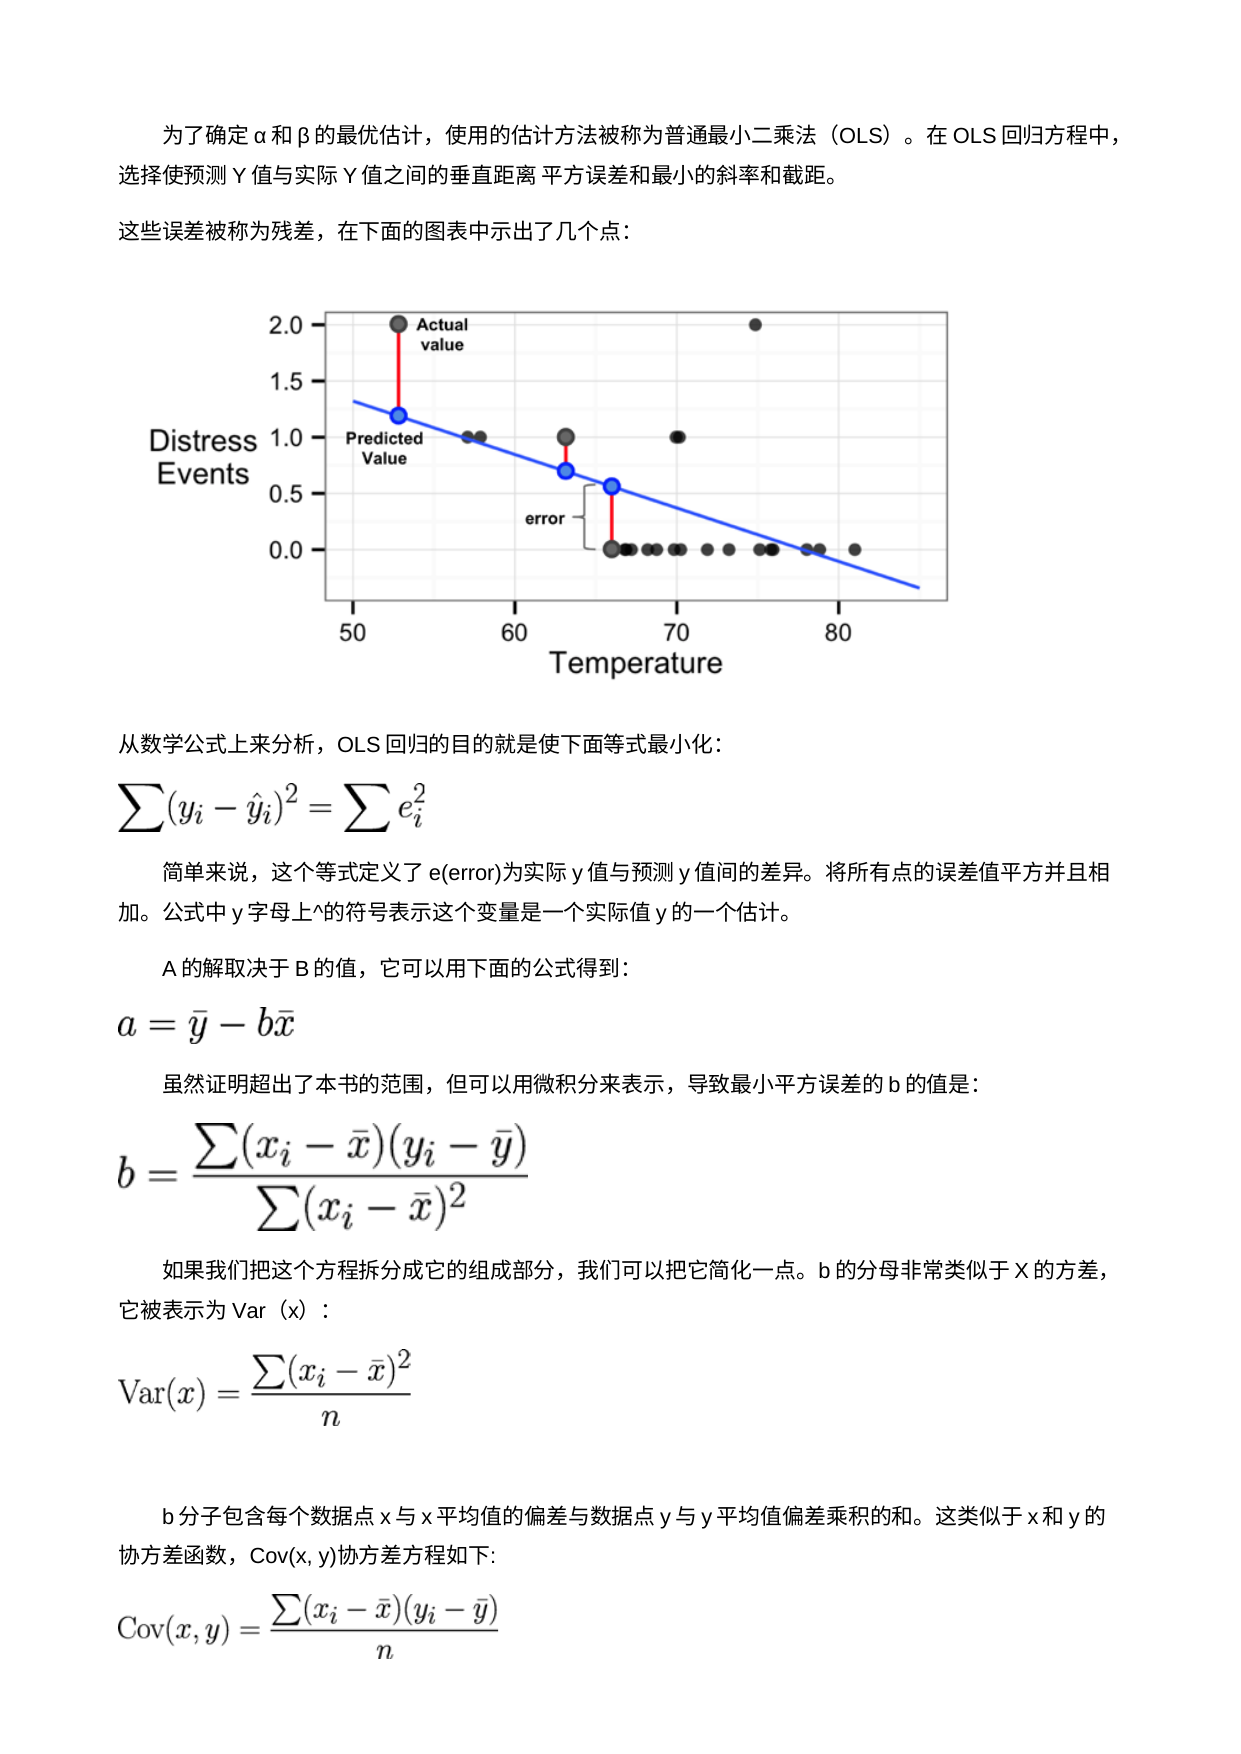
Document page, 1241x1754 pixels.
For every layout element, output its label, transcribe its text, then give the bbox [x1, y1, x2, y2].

text A的解取决于B的值，它可以用下面的公式得到： [118, 951, 1122, 982]
text 为了确定α和β的最优估计，使用的估计方法被称为普通最小二乘法（OLS）。在OLS回归方程中，选择使预测Y值与实际Y值之间的垂直距离 平方误差和最小的斜率和截距。 [118, 118, 1122, 189]
picture [118, 1007, 294, 1044]
text 如果我们把这个方程拆分成它的组成部分，我们可以把它简化一点。b的分母非常类似于X的方差，它被表示为Var（x）： [118, 1253, 1122, 1325]
picture [118, 270, 989, 704]
picture [118, 1349, 411, 1426]
text 简单来说，这个等式定义了e(error)为实际y值与预测y值间的差异。将所有点的误差值平方并且相加。公式中y字母上^的符号表示这个变量是一个实际值y的一个估计。 [118, 855, 1122, 926]
text 虽然证明超出了本书的范围，但可以用微积分来表示，导致最小平方误差的b的值是： [118, 1067, 1122, 1099]
picture [118, 783, 425, 832]
text b分子包含每个数据点x与x平均值的偏差与数据点y与y平均值偏差乘积的和。这类似于x和y的协方差函数，Cov(x, y)协方差方程如下: [118, 1499, 1122, 1570]
picture [118, 1123, 528, 1231]
text 这些误差被称为残差，在下面的图表中示出了几个点： [118, 214, 1122, 246]
text 从数学公式上来分析，OLS回归的目的就是使下面等式最小化： [118, 727, 1122, 759]
picture [118, 1594, 499, 1659]
